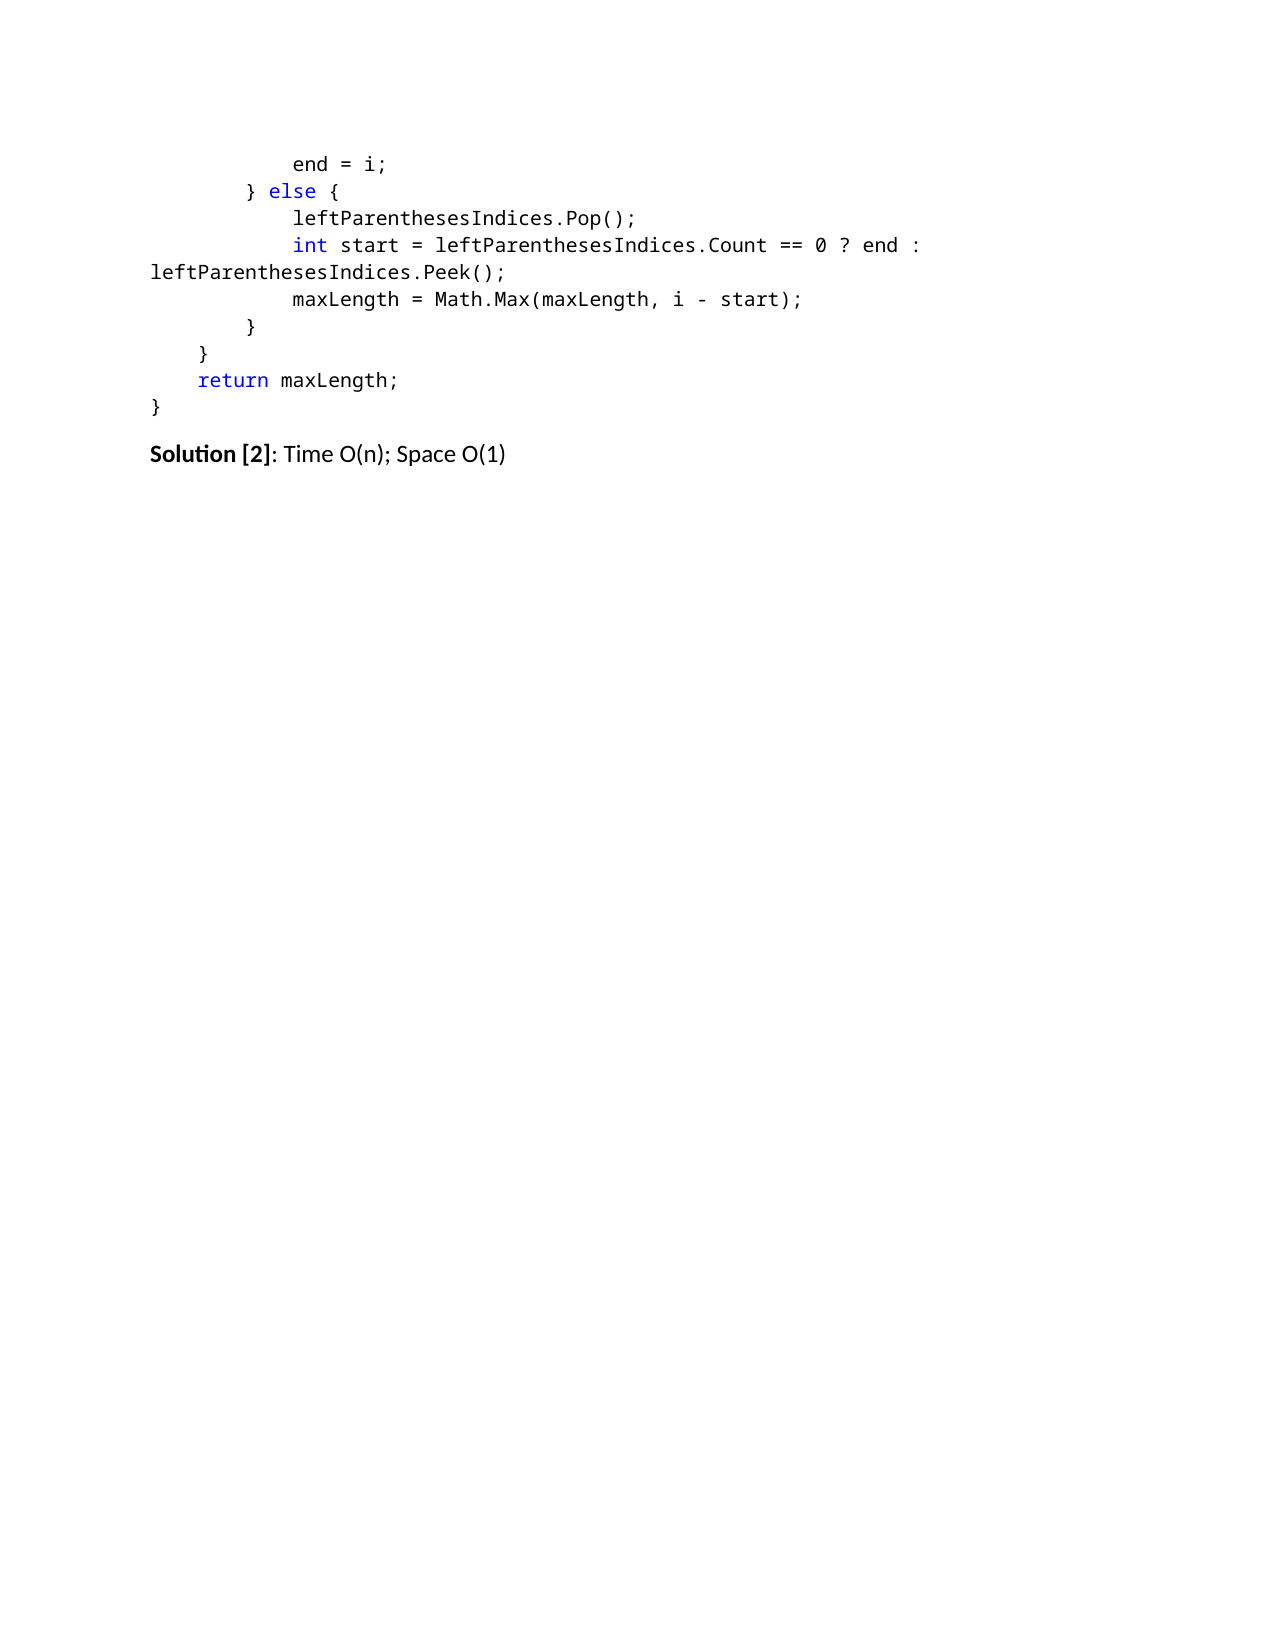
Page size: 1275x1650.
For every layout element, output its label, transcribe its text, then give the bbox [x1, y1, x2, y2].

text } [150, 393, 1125, 420]
text leftParenthesesIndices.Pop(); [150, 204, 1125, 231]
text } else { [150, 177, 1125, 204]
text } [150, 312, 1125, 339]
text Solution [2]: Time O(n); Space O(1) [150, 438, 1125, 469]
text int start = leftParenthesesIndices.Count == 0 ? end : leftParenthesesIndices.Peek(); [150, 231, 1125, 285]
text return maxLength; [150, 366, 1125, 393]
text maxLength = Math.Max(maxLength, i - start); [150, 285, 1125, 312]
text end = i; [150, 150, 1125, 177]
text } [150, 339, 1125, 366]
